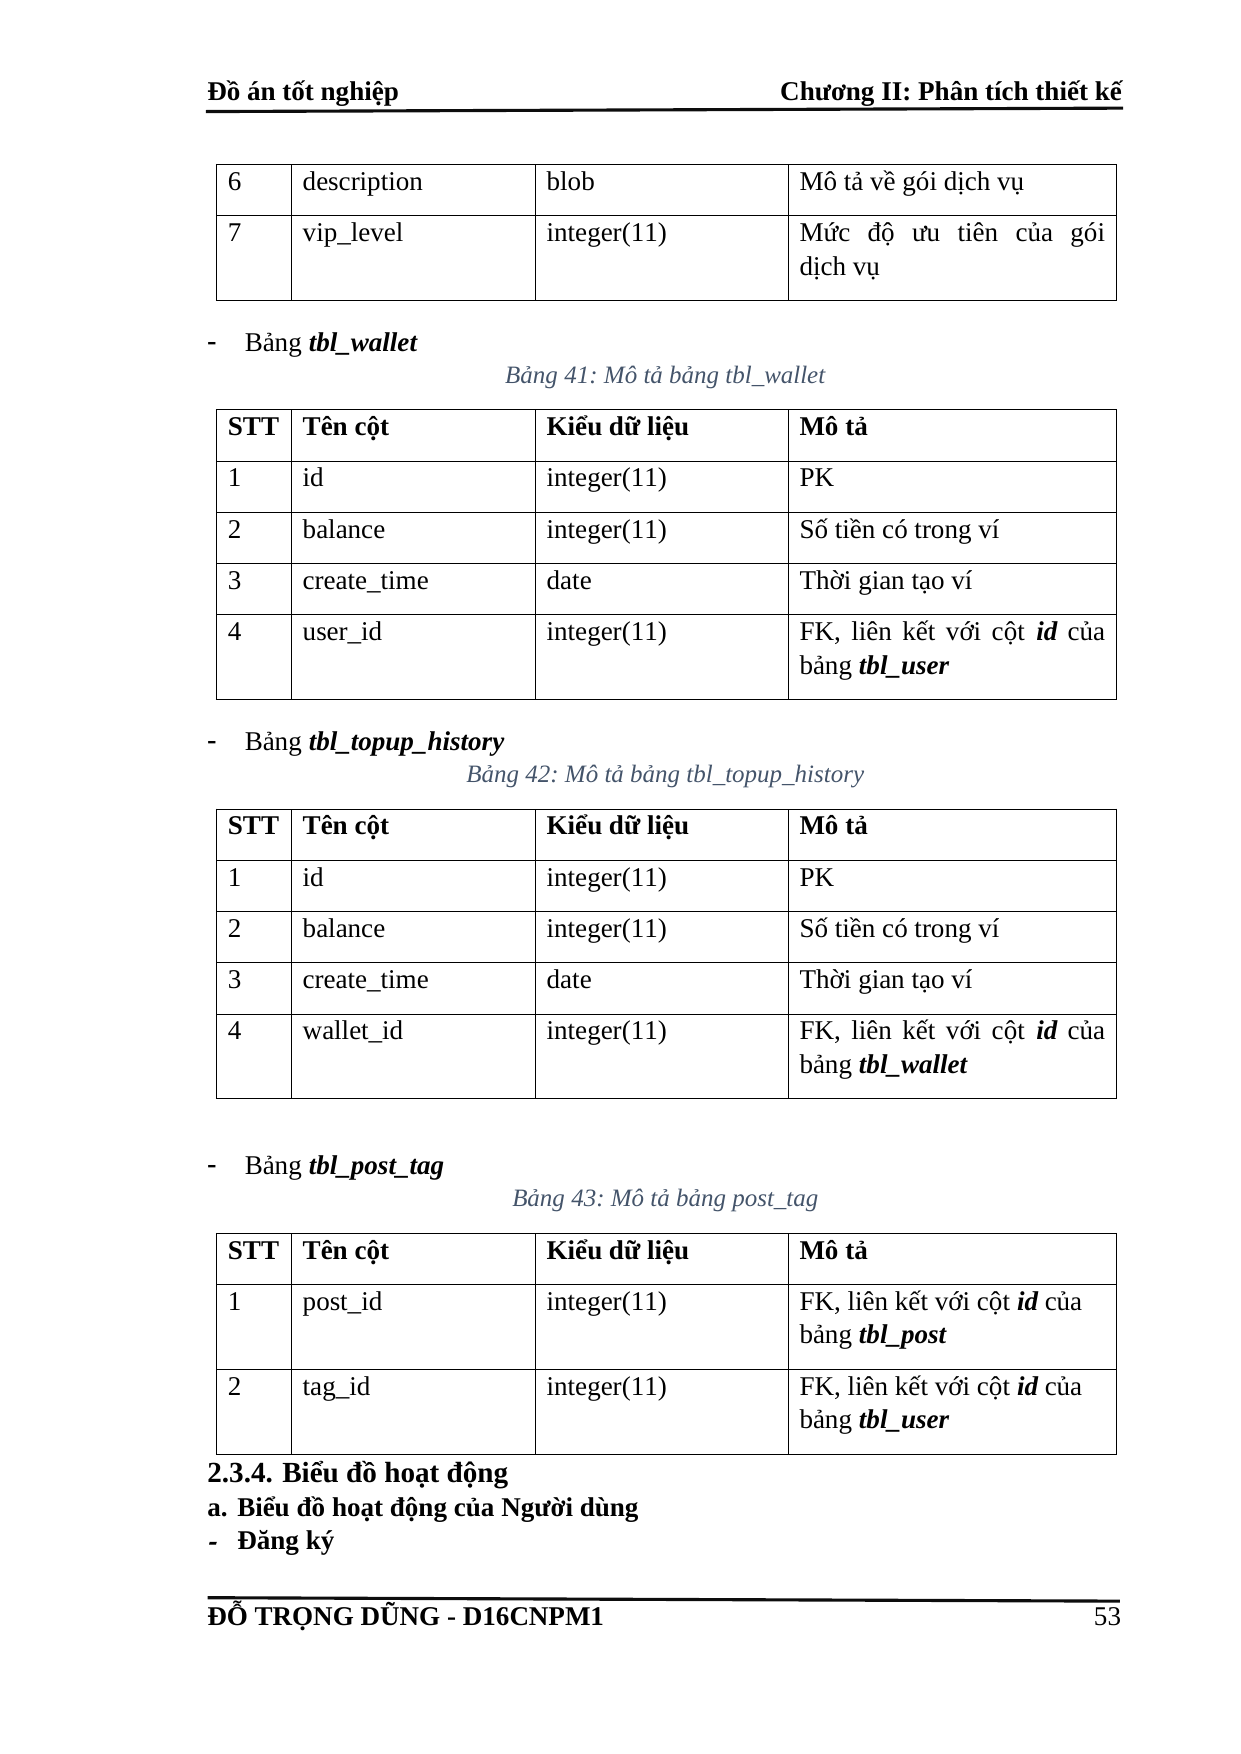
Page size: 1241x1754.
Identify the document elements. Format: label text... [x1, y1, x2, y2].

text Bảng 42: Mô tả bảng tbl_topup_history [207, 759, 1123, 788]
list Bảng tbl_post_tag [207, 1149, 1123, 1181]
table_header Tên cột [292, 1234, 535, 1284]
table_cell integer(11) [536, 912, 788, 962]
text Bảng 41: Mô tả bảng tbl_wallet [207, 360, 1123, 388]
table_cell create_time [292, 564, 535, 614]
table_cell Mức độ ưu tiên của gói dịch vụ [789, 216, 1116, 300]
table_header Tên cột [292, 810, 535, 860]
table_header Mô tả [789, 810, 1116, 860]
table_header Kiểu dữ liệu [536, 810, 788, 860]
table_cell Mô tả về gói dịch vụ [789, 165, 1116, 215]
table_cell 1 [217, 861, 291, 911]
table_cell integer(11) [536, 615, 788, 699]
table_cell PK [789, 861, 1116, 911]
table_cell date [536, 564, 788, 614]
table_header Kiểu dữ liệu [536, 410, 788, 461]
table_cell integer(11) [536, 861, 788, 911]
table_header Tên cột [292, 410, 535, 461]
table_cell tag_id [292, 1370, 535, 1454]
table_cell integer(11) [536, 216, 788, 300]
table_cell FK, liên kết với cột id của bảng tbl_wallet [789, 1015, 1116, 1098]
table_cell vip_level [292, 216, 535, 300]
table_cell 2 [217, 513, 291, 563]
table_cell PK [789, 462, 1116, 512]
table_cell 1 [217, 462, 291, 512]
table_cell FK, liên kết với cột id của bảng tbl_user [789, 615, 1116, 699]
table_cell wallet_id [292, 1015, 535, 1098]
table_cell integer(11) [536, 1370, 788, 1454]
table_cell 3 [217, 564, 291, 614]
table_cell balance [292, 912, 535, 962]
table_cell integer(11) [536, 1015, 788, 1098]
table_cell integer(11) [536, 462, 788, 512]
table_cell description [292, 165, 535, 215]
table_header Kiểu dữ liệu [536, 1234, 788, 1284]
list Đăng ký [207, 1524, 1123, 1556]
table_cell FK, liên kết với cột id của bảng tbl_post [789, 1285, 1116, 1369]
table_cell date [536, 963, 788, 1013]
table_cell 4 [217, 1015, 291, 1098]
table_cell blob [536, 165, 788, 215]
table_cell FK, liên kết với cột id của bảng tbl_user [789, 1370, 1116, 1454]
table_header Mô tả [789, 1234, 1116, 1284]
table_header Mô tả [789, 410, 1116, 461]
table_cell Thời gian tạo ví [789, 963, 1116, 1013]
table_cell user_id [292, 615, 535, 699]
table_cell integer(11) [536, 1285, 788, 1369]
table_cell integer(11) [536, 513, 788, 563]
text Bảng 43: Mô tả bảng post_tag [207, 1183, 1123, 1212]
table_cell 3 [217, 963, 291, 1013]
table_cell Số tiền có trong ví [789, 513, 1116, 563]
table_header STT [217, 810, 291, 860]
table_cell 1 [217, 1285, 291, 1369]
list Biểu đồ hoạt động của Người dùng [207, 1491, 1123, 1522]
table_cell 7 [217, 216, 291, 300]
table_cell Thời gian tạo ví [789, 564, 1116, 614]
list Biểu đồ hoạt động [207, 1455, 1123, 1488]
table_cell 2 [217, 912, 291, 962]
table_cell post_id [292, 1285, 535, 1369]
table_cell id [292, 462, 535, 512]
table_header STT [217, 410, 291, 461]
table_cell 2 [217, 1370, 291, 1454]
list Bảng tbl_wallet [207, 326, 1123, 357]
table_cell Số tiền có trong ví [789, 912, 1116, 962]
table_cell 6 [217, 165, 291, 215]
table_cell id [292, 861, 535, 911]
table_cell 4 [217, 615, 291, 699]
list Bảng tbl_topup_history [207, 725, 1123, 756]
table_cell create_time [292, 963, 535, 1013]
table_header STT [217, 1234, 291, 1284]
table_cell balance [292, 513, 535, 563]
